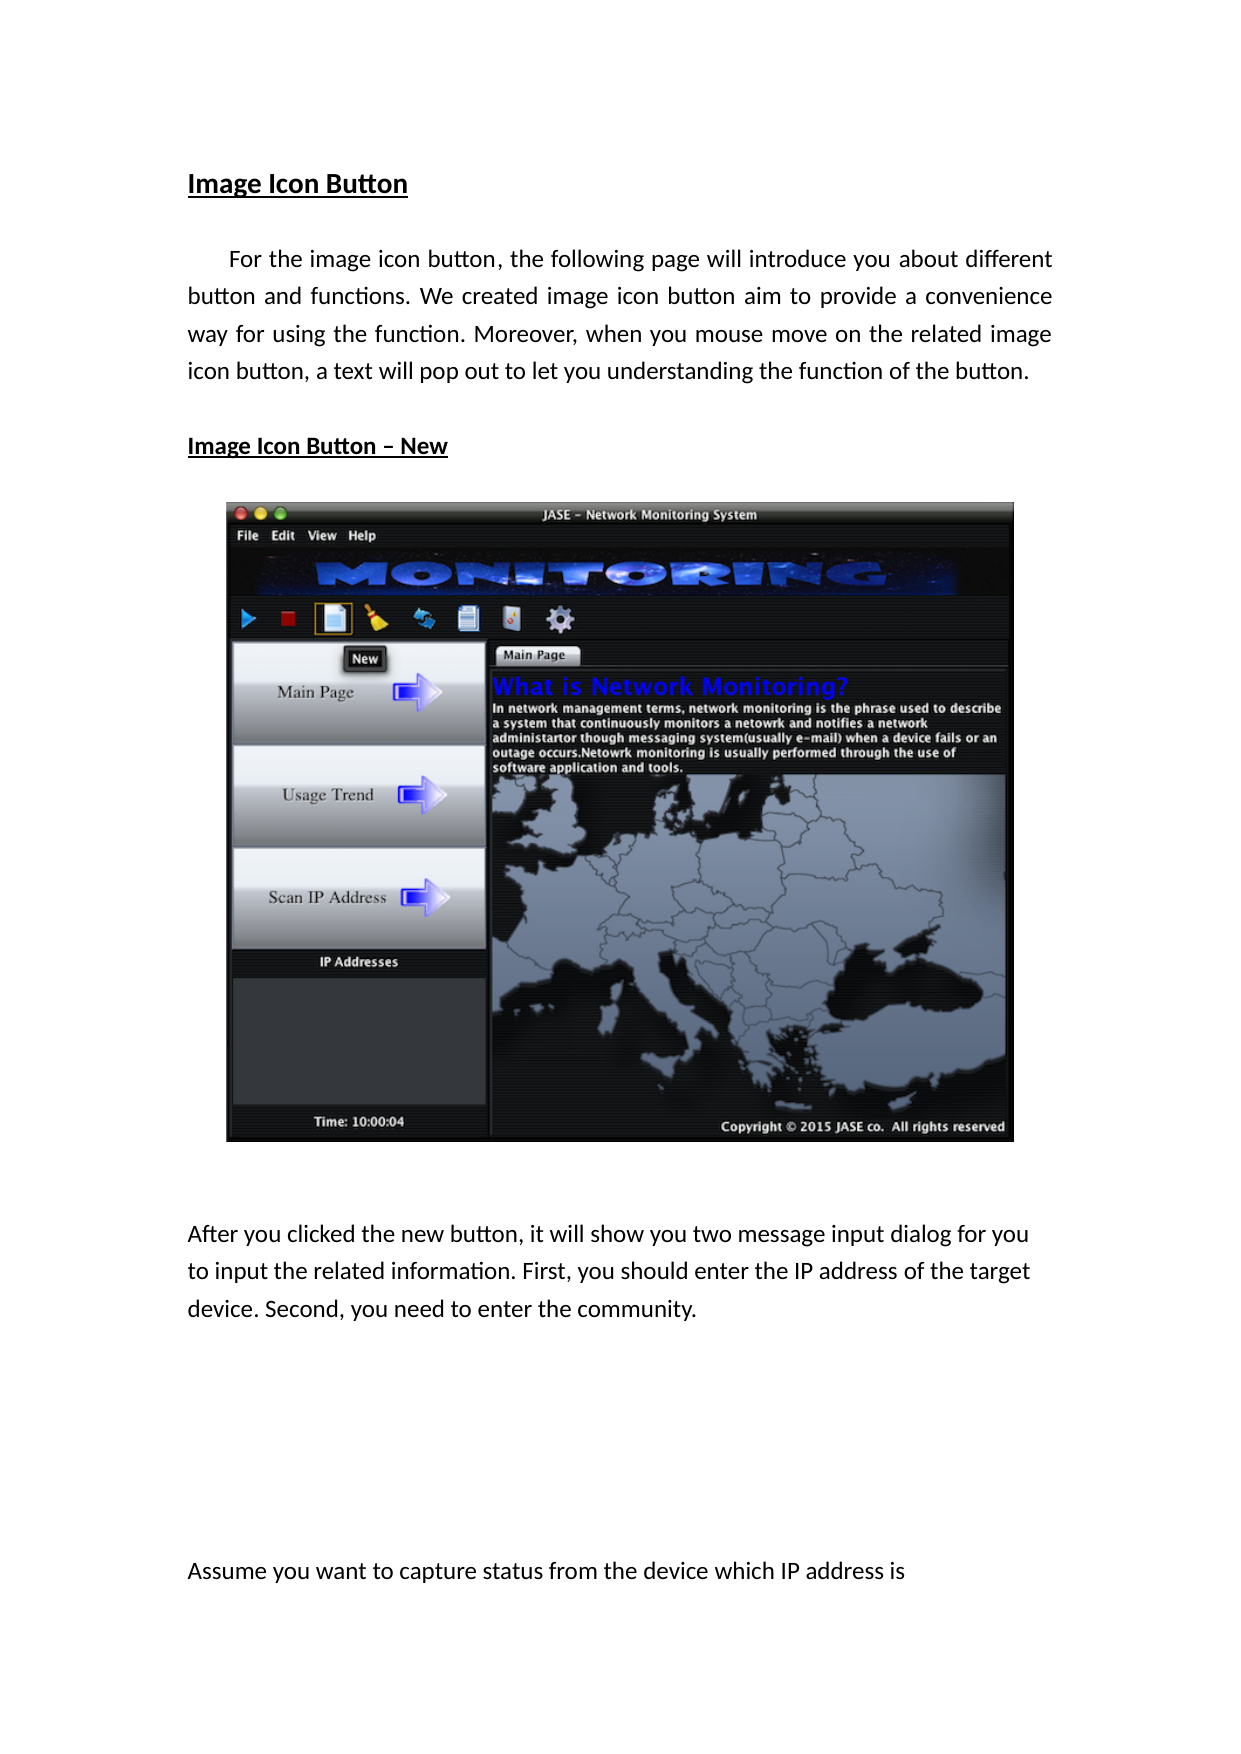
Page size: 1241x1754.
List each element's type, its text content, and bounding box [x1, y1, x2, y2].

picture [226, 502, 1014, 1142]
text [187, 1552, 1053, 1589]
text For the image icon button, the following page will introduce you about different button and functions. We created image icon button aim to provide a convenience way for using the function. Moreover, when you mouse move on the related image icon button, a text will pop out to let you understanding the function of the button. [187, 239, 1053, 389]
text Image Icon Button [187, 164, 1053, 202]
text Image Icon Button – New [187, 427, 1053, 464]
text After you clicked the new button, it will show you two message input dialog for you to input the related information. First, you should enter the IP address of the target device. Second, you need to enter the community. [187, 1214, 1053, 1327]
